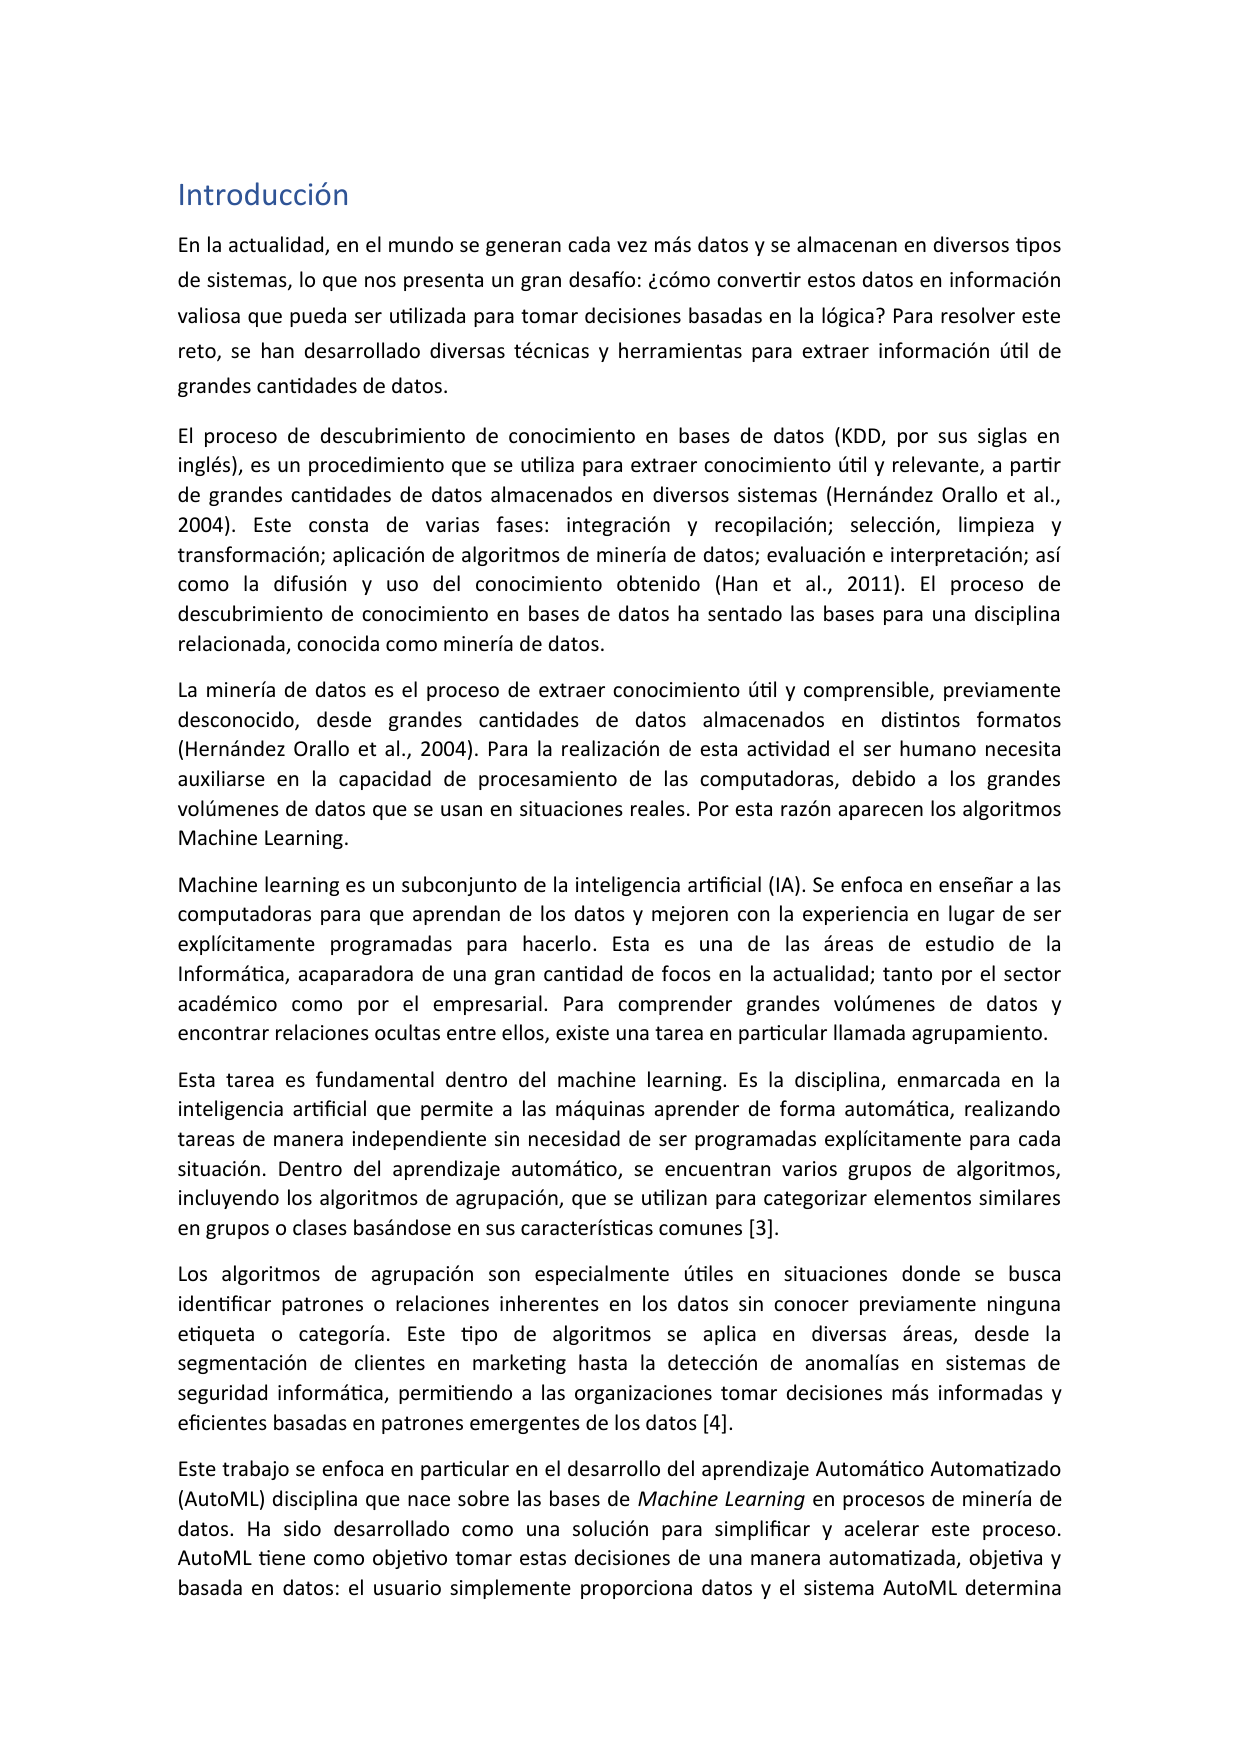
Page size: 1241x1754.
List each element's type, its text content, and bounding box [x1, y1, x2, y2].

text Machine learning es un subconjunto de la inteligencia artificial (IA). Se enfoca en enseñar a las computadoras para que aprendan de los datos y mejoren con la experiencia en lugar de ser explícitamente programadas para hacerlo. Esta es una de las áreas de estudio de la Informática, acaparadora de una gran cantidad de focos en la actualidad; tanto por el sector académico como por el empresarial. Para comprender grandes volúmenes de datos y encontrar relaciones ocultas entre ellos, existe una tarea en particular llamada agrupamiento. [177, 928, 1063, 1046]
text En la actualidad, en el mundo se generan cada vez más datos y se almacenan en diversos tipos de sistemas, lo que nos presenta un gran desafío: ¿cómo convertir estos datos en información valiosa que pueda ser utilizada para tomar decisiones basadas en la lógica? Para resolver este reto, se han desarrollado diversas técnicas y herramientas para extraer información útil de grandes cantidades de datos. [177, 230, 1063, 399]
text El proceso de descubrimiento de conocimiento en bases de datos (KDD, por sus siglas en inglés), es un procedimiento que se utiliza para extraer conocimiento útil y relevante, a partir de grandes cantidades de datos almacenados en diversos sistemas (Hernández Orallo et al., 2004). Este consta de varias fases: integración y recopilación; selección, limpieza y transformación; aplicación de algoritmos de minería de datos; evaluación e interpretación; así como la difusión y uso del conocimiento obtenido (Han et al., 2011). El proceso de descubrimiento de conocimiento en bases de datos ha sentado las bases para una disciplina relacionada, conocida como minería de datos. [177, 421, 1063, 657]
text Esta tarea es fundamental dentro del machine learning. Es la disciplina, enmarcada en la inteligencia artificial que permite a las máquinas aprender de forma automática, realizando tareas de manera independiente sin necesidad de ser programadas explícitamente para cada situación. Dentro del aprendizaje automático, se encuentran varios grupos de algoritmos, incluyendo los algoritmos de agrupación, que se utilizan para categorizar elementos similares en grupos o clases basándose en sus características comunes [3]. [177, 1065, 1063, 1241]
subtitle Introducción [177, 173, 1063, 213]
text La minería de datos es el proceso de extraer conocimiento útil y comprensible, previamente desconocido, desde grandes cantidades de datos almacenados en distintos formatos (Hernández Orallo et al., 2004). Para la realización de esta actividad el ser humano necesita auxiliarse en la capacidad de procesamiento de las computadoras, debido a los grandes volúmenes de datos que se usan en situaciones reales. Por esta razón aparecen los algoritmos Machine Learning. [177, 675, 1063, 852]
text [177, 1454, 1063, 1601]
text Los algoritmos de agrupación son especialmente útiles en situaciones donde se busca identificar patrones o relaciones inherentes en los datos sin conocer previamente ninguna etiqueta o categoría. Este tipo de algoritmos se aplica en diversas áreas, desde la segmentación de clientes en marketing hasta la detección de anomalías en sistemas de seguridad informática, permitiendo a las organizaciones tomar decisiones más informadas y eficientes basadas en patrones emergentes de los datos [4]. [177, 1259, 1063, 1436]
